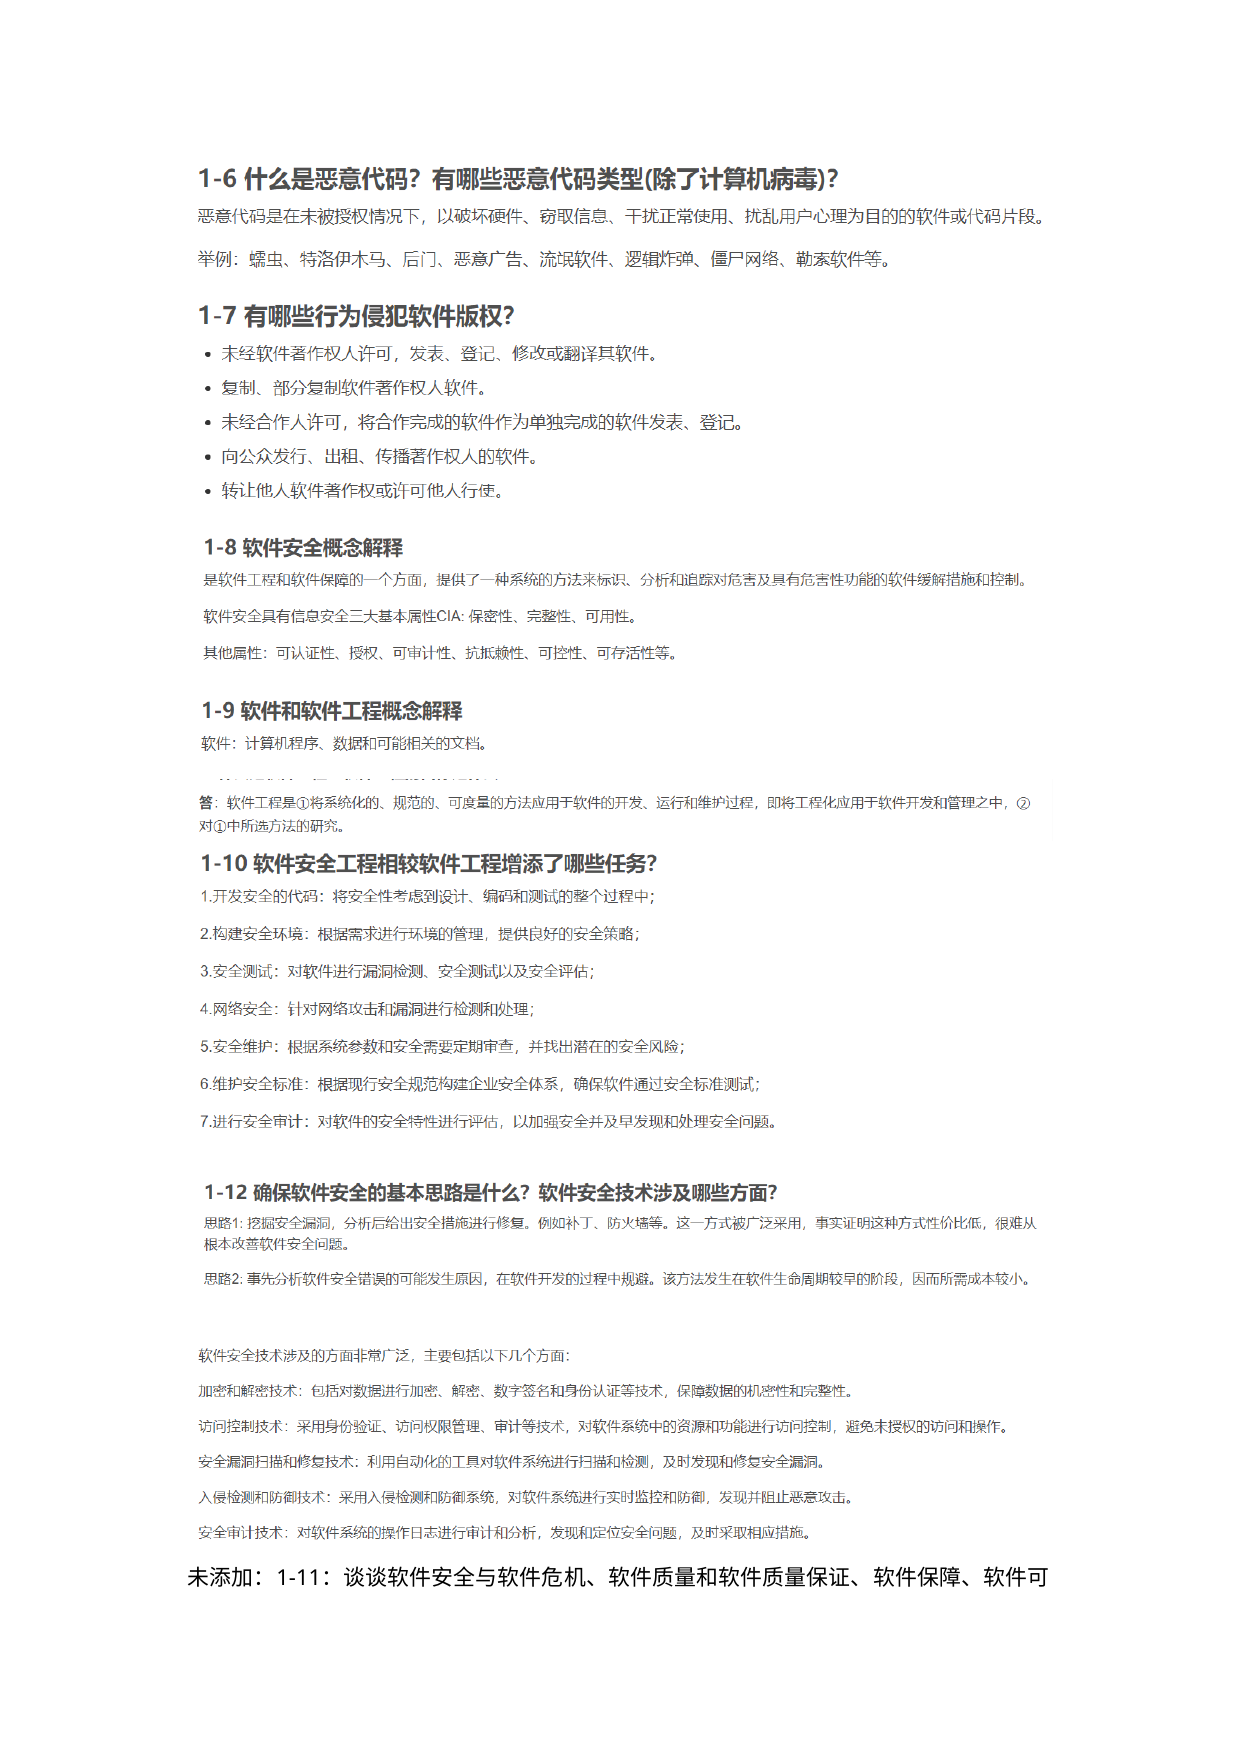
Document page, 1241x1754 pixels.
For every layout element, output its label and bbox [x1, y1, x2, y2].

picture [187, 162, 1053, 502]
picture [187, 1169, 1053, 1305]
picture [187, 682, 521, 763]
picture [187, 779, 1053, 841]
text [187, 1557, 1053, 1592]
picture [187, 519, 1053, 676]
picture [187, 1332, 1053, 1557]
picture [187, 844, 844, 1143]
